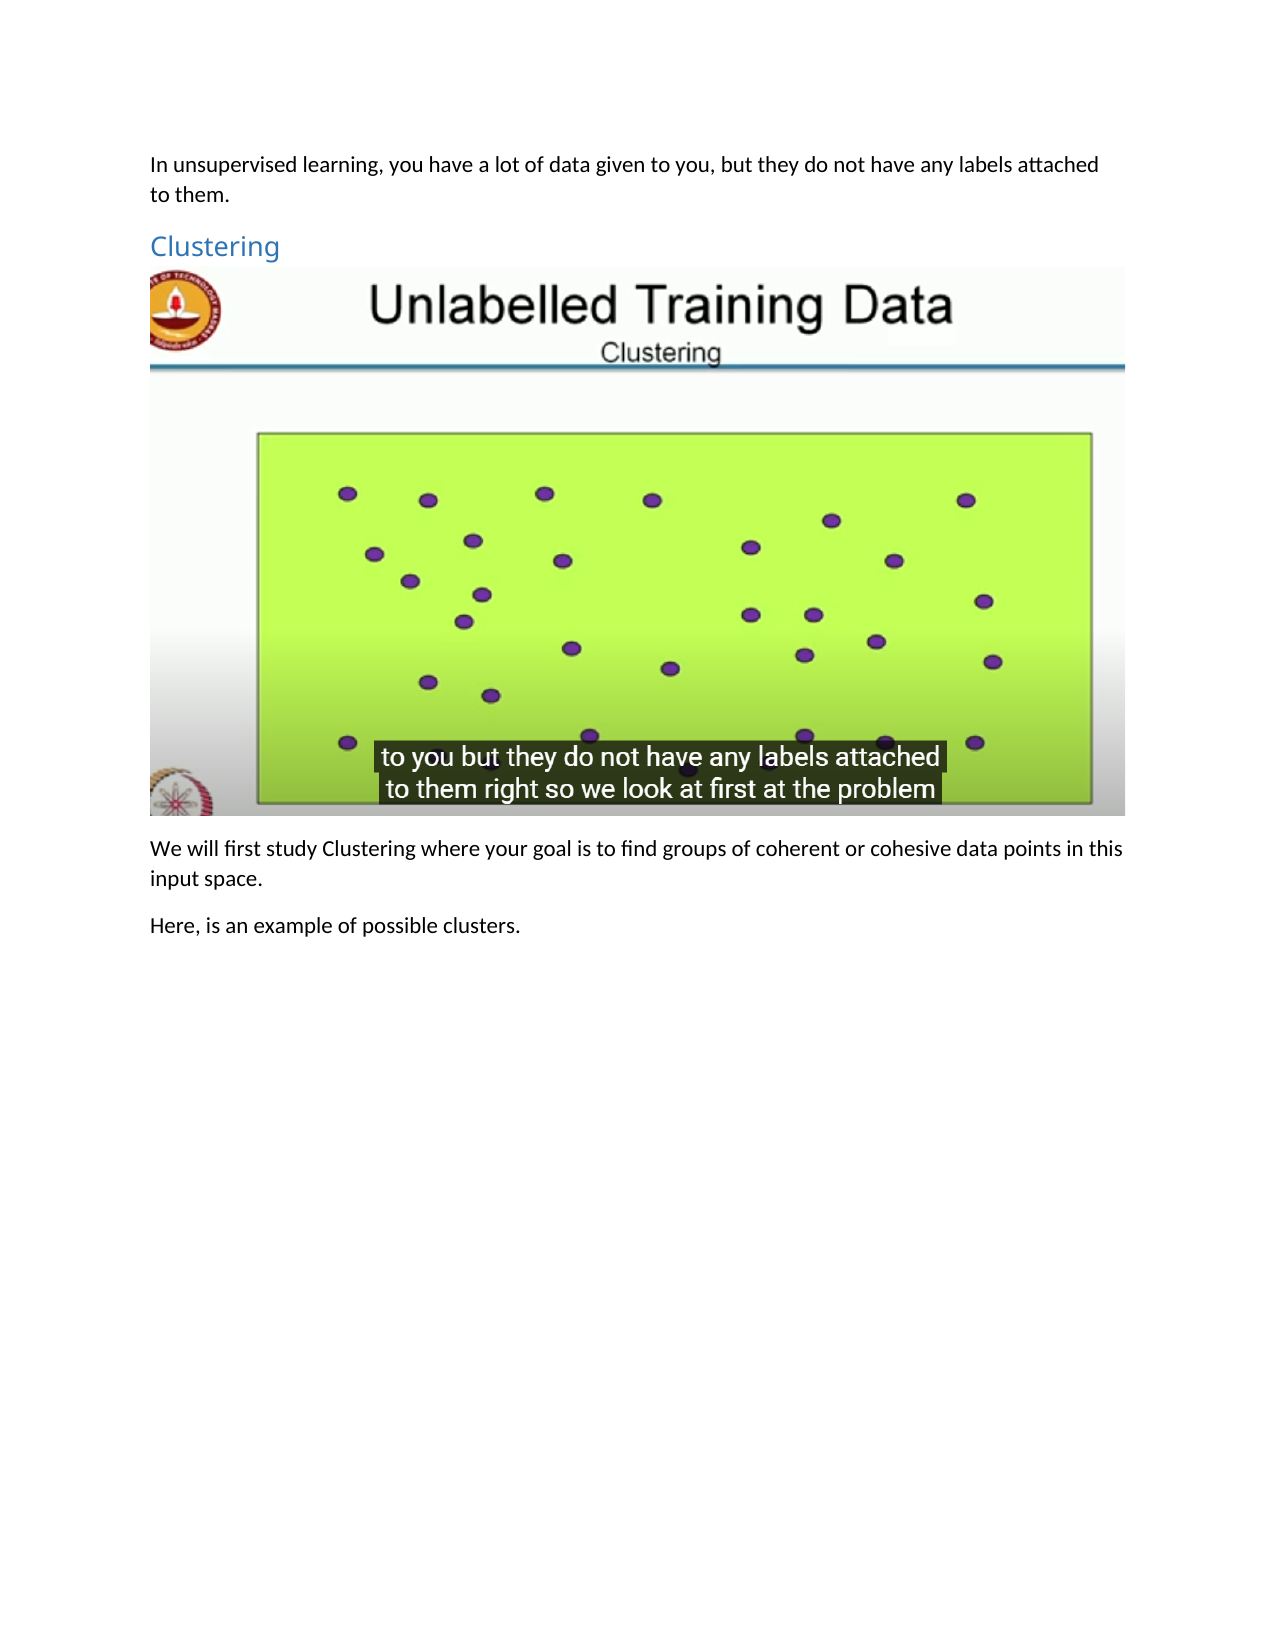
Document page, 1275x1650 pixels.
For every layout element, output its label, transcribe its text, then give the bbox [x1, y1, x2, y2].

picture [150, 266, 1125, 816]
text In unsupervised learning, you have a lot of data given to you, but they do not have any labels attached to them. [150, 150, 1125, 208]
text Here, is an example of possible clusters. [150, 911, 1125, 939]
text We will first study Clustering where your goal is to find groups of coherent or cohesive data points in this input space. [150, 834, 1125, 892]
subtitle Clustering [150, 227, 1125, 264]
